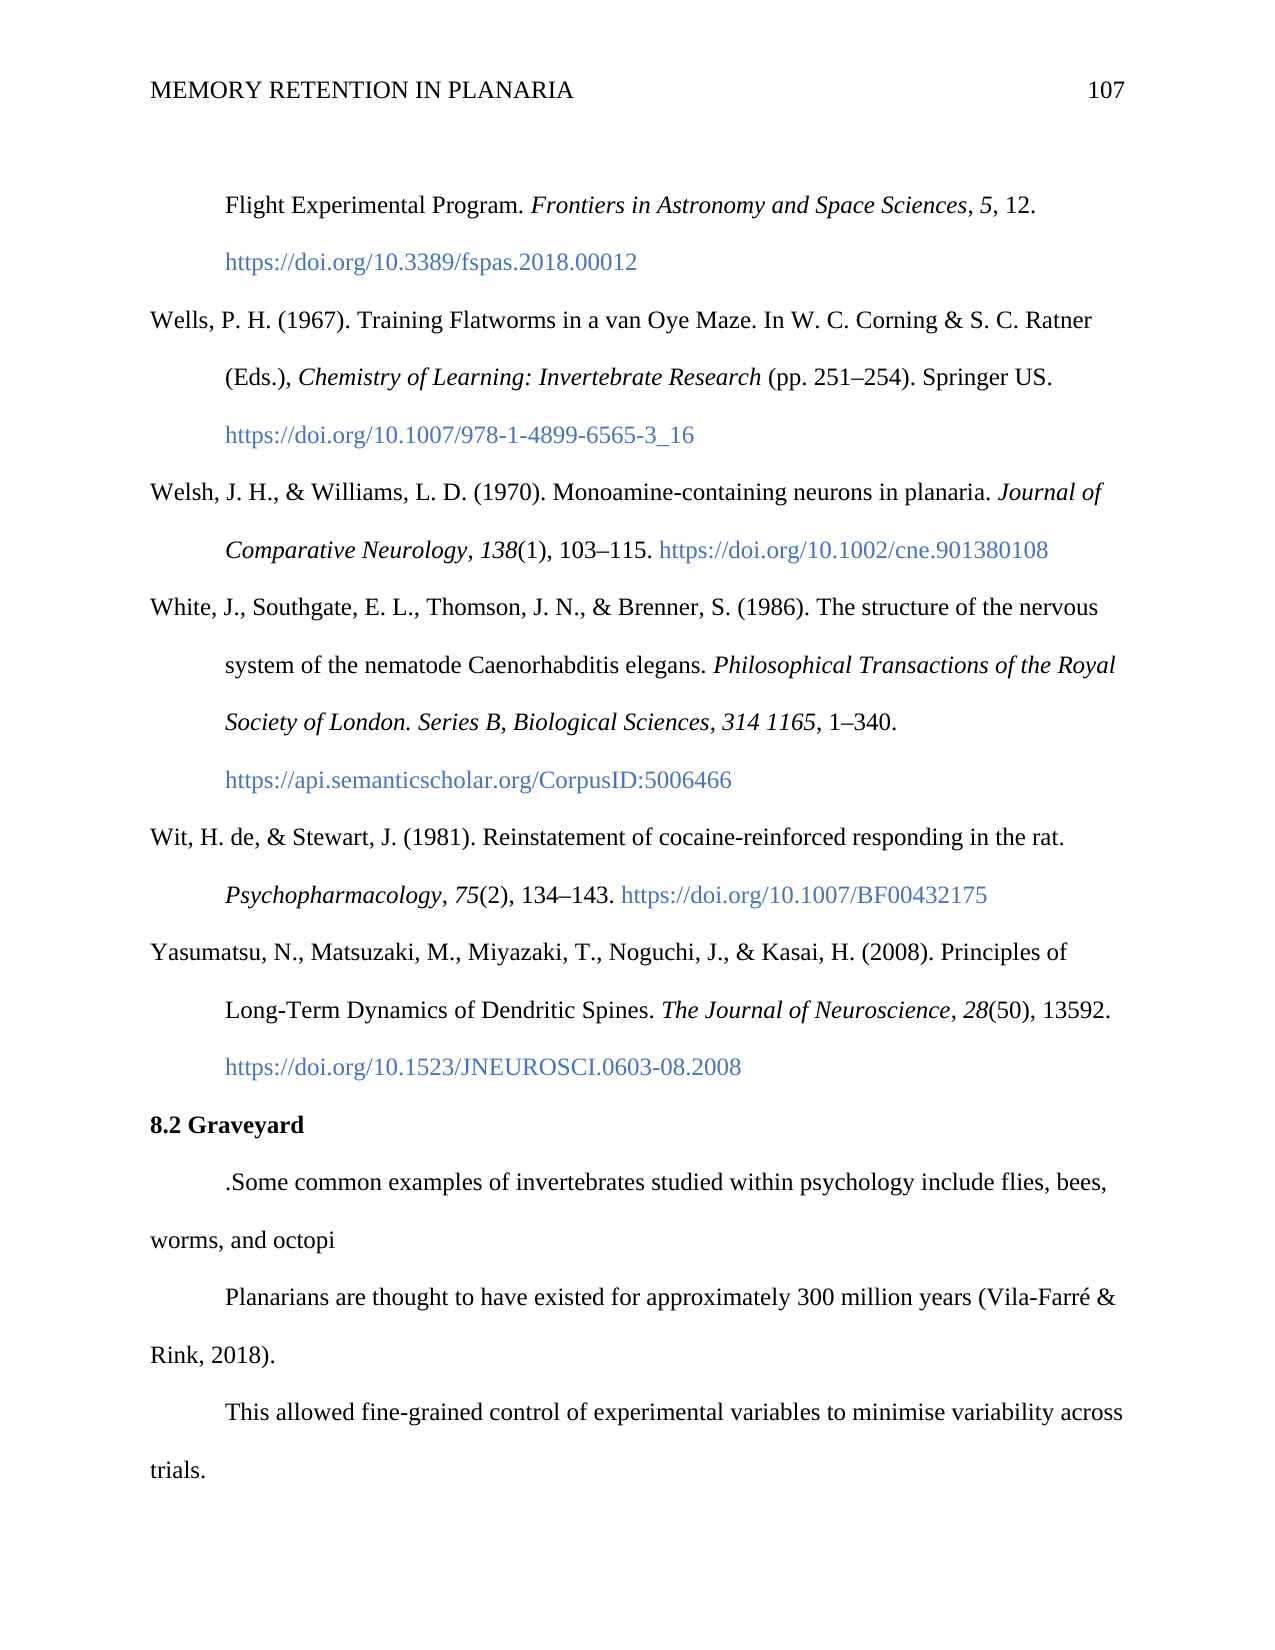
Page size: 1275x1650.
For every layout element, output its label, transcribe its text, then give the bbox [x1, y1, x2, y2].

text .Some common examples of invertebrates studied within psychology include flies, bees, worms, and octopi [150, 1167, 1125, 1254]
text Wit, H. de, & Stewart, J. (1981). Reinstatement of cocaine-reinforced responding in the rat. Psychopharmacology, 75(2), 134–143. https://doi.org/10.1007/BF00432175 [150, 822, 1125, 909]
text Wells, P. H. (1967). Training Flatworms in a van Oye Maze. In W. C. Corning & S. C. Ratner (Eds.), Chemistry of Learning: Invertebrate Research (pp. 251–254). Springer US. https://doi.org/10.1007/978-1-4899-6565-3_16 [150, 305, 1125, 449]
text White, J., Southgate, E. L., Thomson, J. N., & Brenner, S. (1986). The structure of the nervous system of the nematode Caenorhabditis elegans. Philosophical Transactions of the Royal Society of London. Series B, Biological Sciences, 314 1165, 1–340. https://api.semanticscholar.org/CorpusID:5006466 [150, 592, 1125, 794]
subtitle 8.2 Graveyard [150, 1110, 1125, 1139]
text Yasumatsu, N., Matsuzaki, M., Miyazaki, T., Noguchi, J., & Kasai, H. (2008). Principles of Long-Term Dynamics of Dendritic Spines. The Journal of Neuroscience, 28(50), 13592. https://doi.org/10.1523/JNEUROSCI.0603-08.2008 [150, 937, 1125, 1081]
text This allowed fine-grained control of experimental variables to minimise variability across trials. [150, 1397, 1125, 1484]
text Planarians are thought to have existed for approximately 300 million years (Vila-Farré & Rink, 2018). [150, 1282, 1125, 1369]
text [150, 190, 1125, 276]
text Welsh, J. H., & Williams, L. D. (1970). Monoamine-containing neurons in planaria. Journal of Comparative Neurology, 138(1), 103–115. https://doi.org/10.1002/cne.901380108 [150, 477, 1125, 564]
